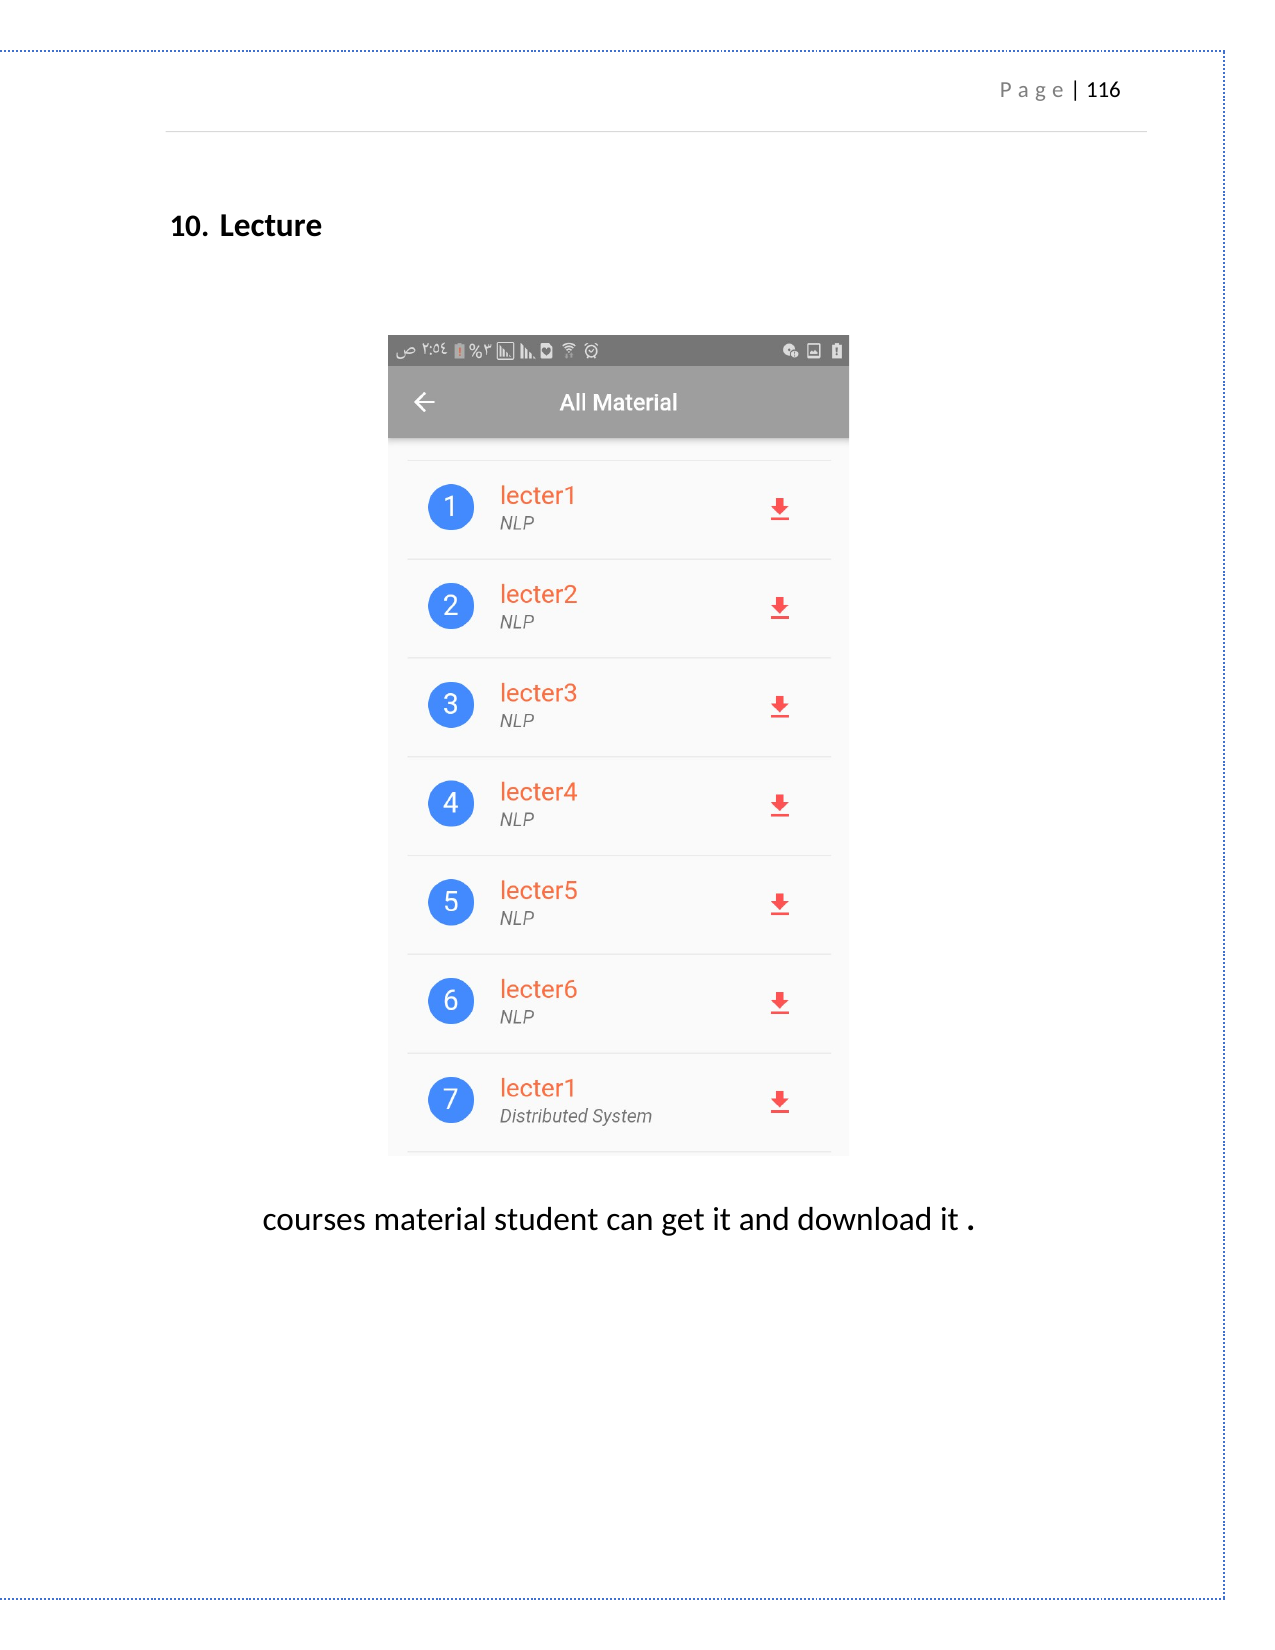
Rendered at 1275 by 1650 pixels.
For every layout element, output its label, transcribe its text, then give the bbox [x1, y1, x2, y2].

text courses material student can get it and download it . [113, 1198, 1125, 1238]
picture [388, 335, 850, 1156]
subtitle Lecture [169, 204, 1239, 244]
